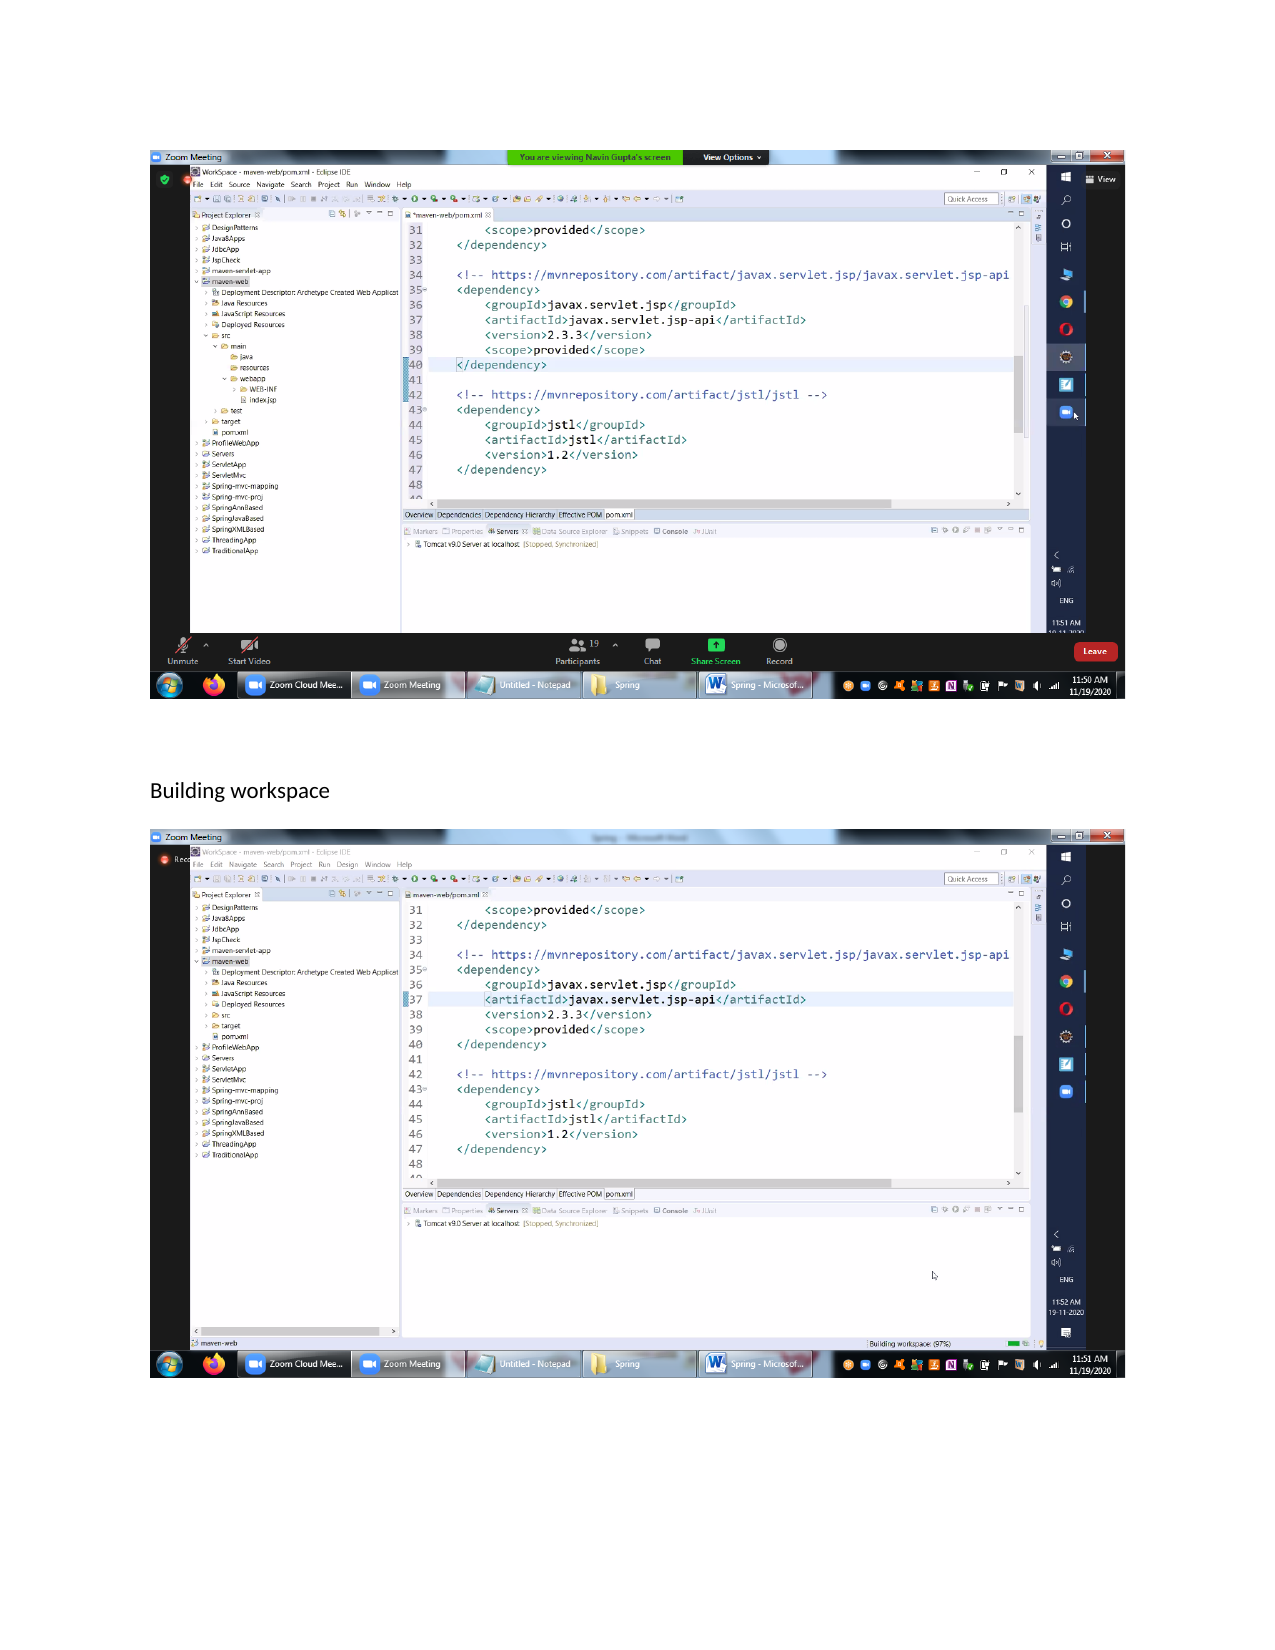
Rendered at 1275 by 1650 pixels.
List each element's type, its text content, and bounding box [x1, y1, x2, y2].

text Building workspace [150, 776, 1125, 804]
picture [150, 150, 1125, 699]
picture [150, 829, 1125, 1378]
